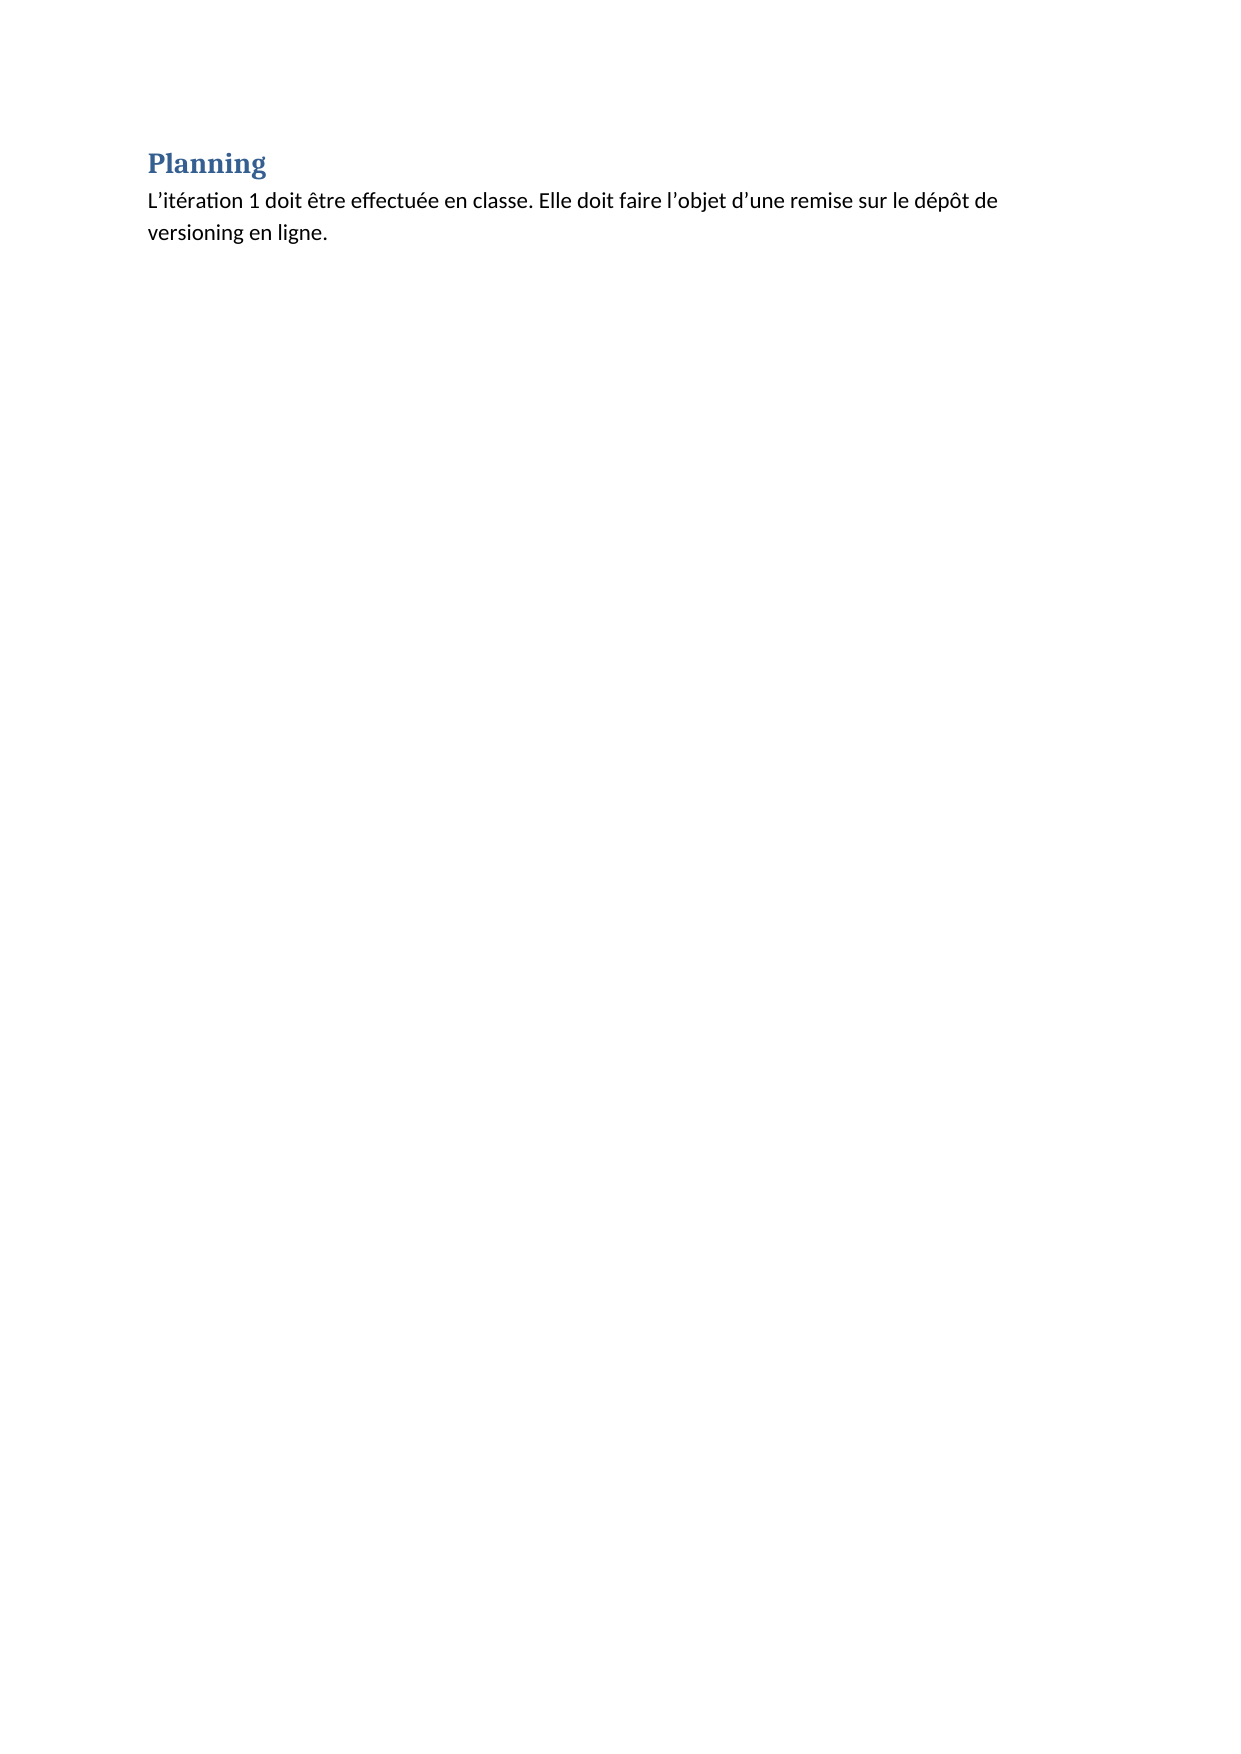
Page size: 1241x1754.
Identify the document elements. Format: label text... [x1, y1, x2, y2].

text L’itération 1 doit être effectuée en classe. Elle doit faire l’objet d’une remise sur le dépôt de versioning en ligne. [148, 186, 1093, 246]
subtitle Planning [148, 148, 1093, 181]
